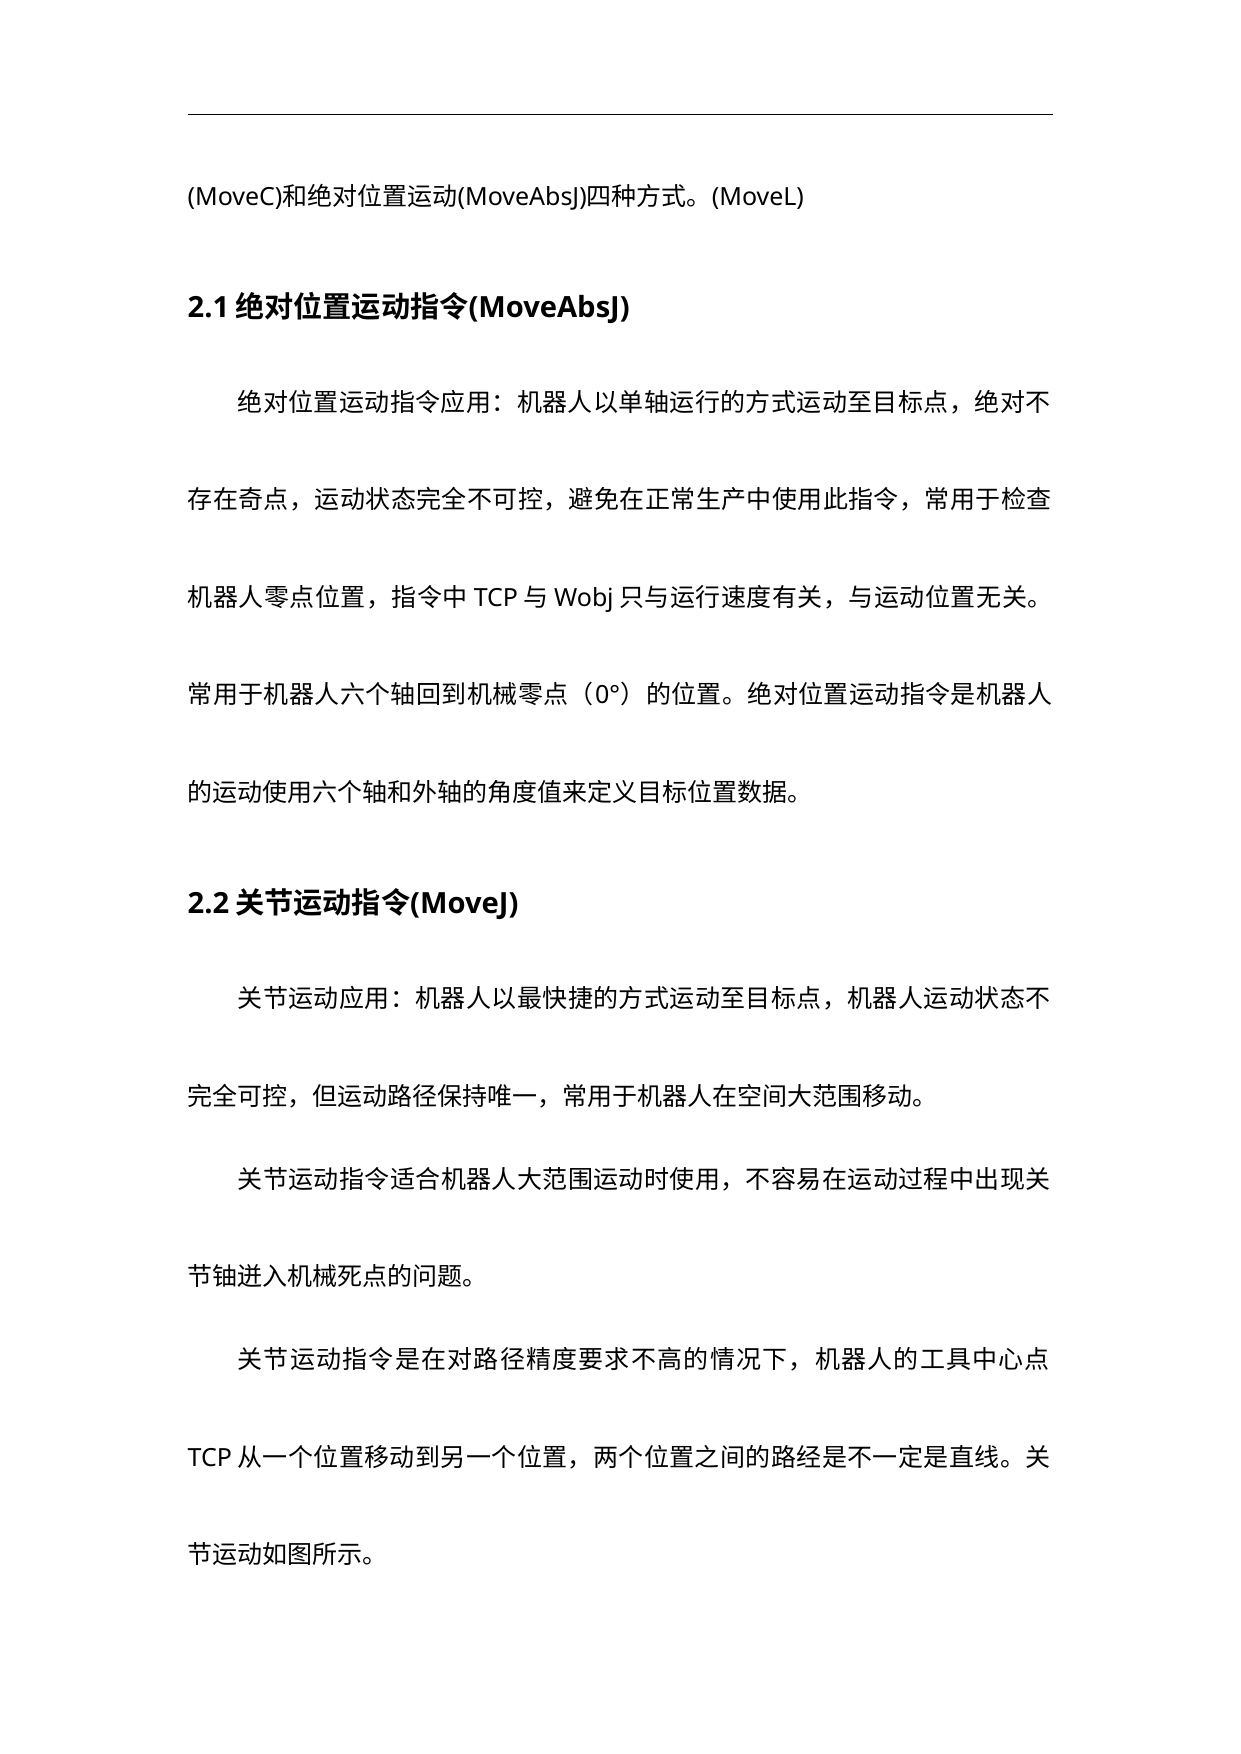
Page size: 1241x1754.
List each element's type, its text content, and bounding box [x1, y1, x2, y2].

subtitle 2.2关节运动指令(MoveJ) [187, 868, 1053, 933]
text 关节运动指令是在对路径精度要求不高的情况下，机器人的工具中心点TCP从一个位置移动到另一个位置，两个位置之间的路经是不一定是直线。关节运动如图所示。 [187, 1326, 1053, 1586]
subtitle 2.1绝对位置运动指令(MoveAbsJ) [187, 272, 1053, 337]
text 关节运动应用：机器人以最快捷的方式运动至目标点，机器人运动状态不完全可控，但运动路径保持唯一，常用于机器人在空间大范围移动。 [187, 964, 1053, 1127]
text 绝对位置运动指令应用：机器人以单轴运行的方式运动至目标点，绝对不存在奇点，运动状态完全不可控，避免在正常生产中使用此指令，常用于检查机器人零点位置，指令中TCP与Wobj只与运行速度有关，与运动位置无关。常用于机器人六个轴回到机械零点（0°）的位置。绝对位置运动指令是机器人的运动使用六个轴和外轴的角度值来定义目标位置数据。 [187, 368, 1053, 823]
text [187, 162, 1053, 227]
text 关节运动指令适合机器人大范围运动时使用，不容易在运动过程中出现关节铀迸入机械死点的问题。 [187, 1145, 1053, 1307]
